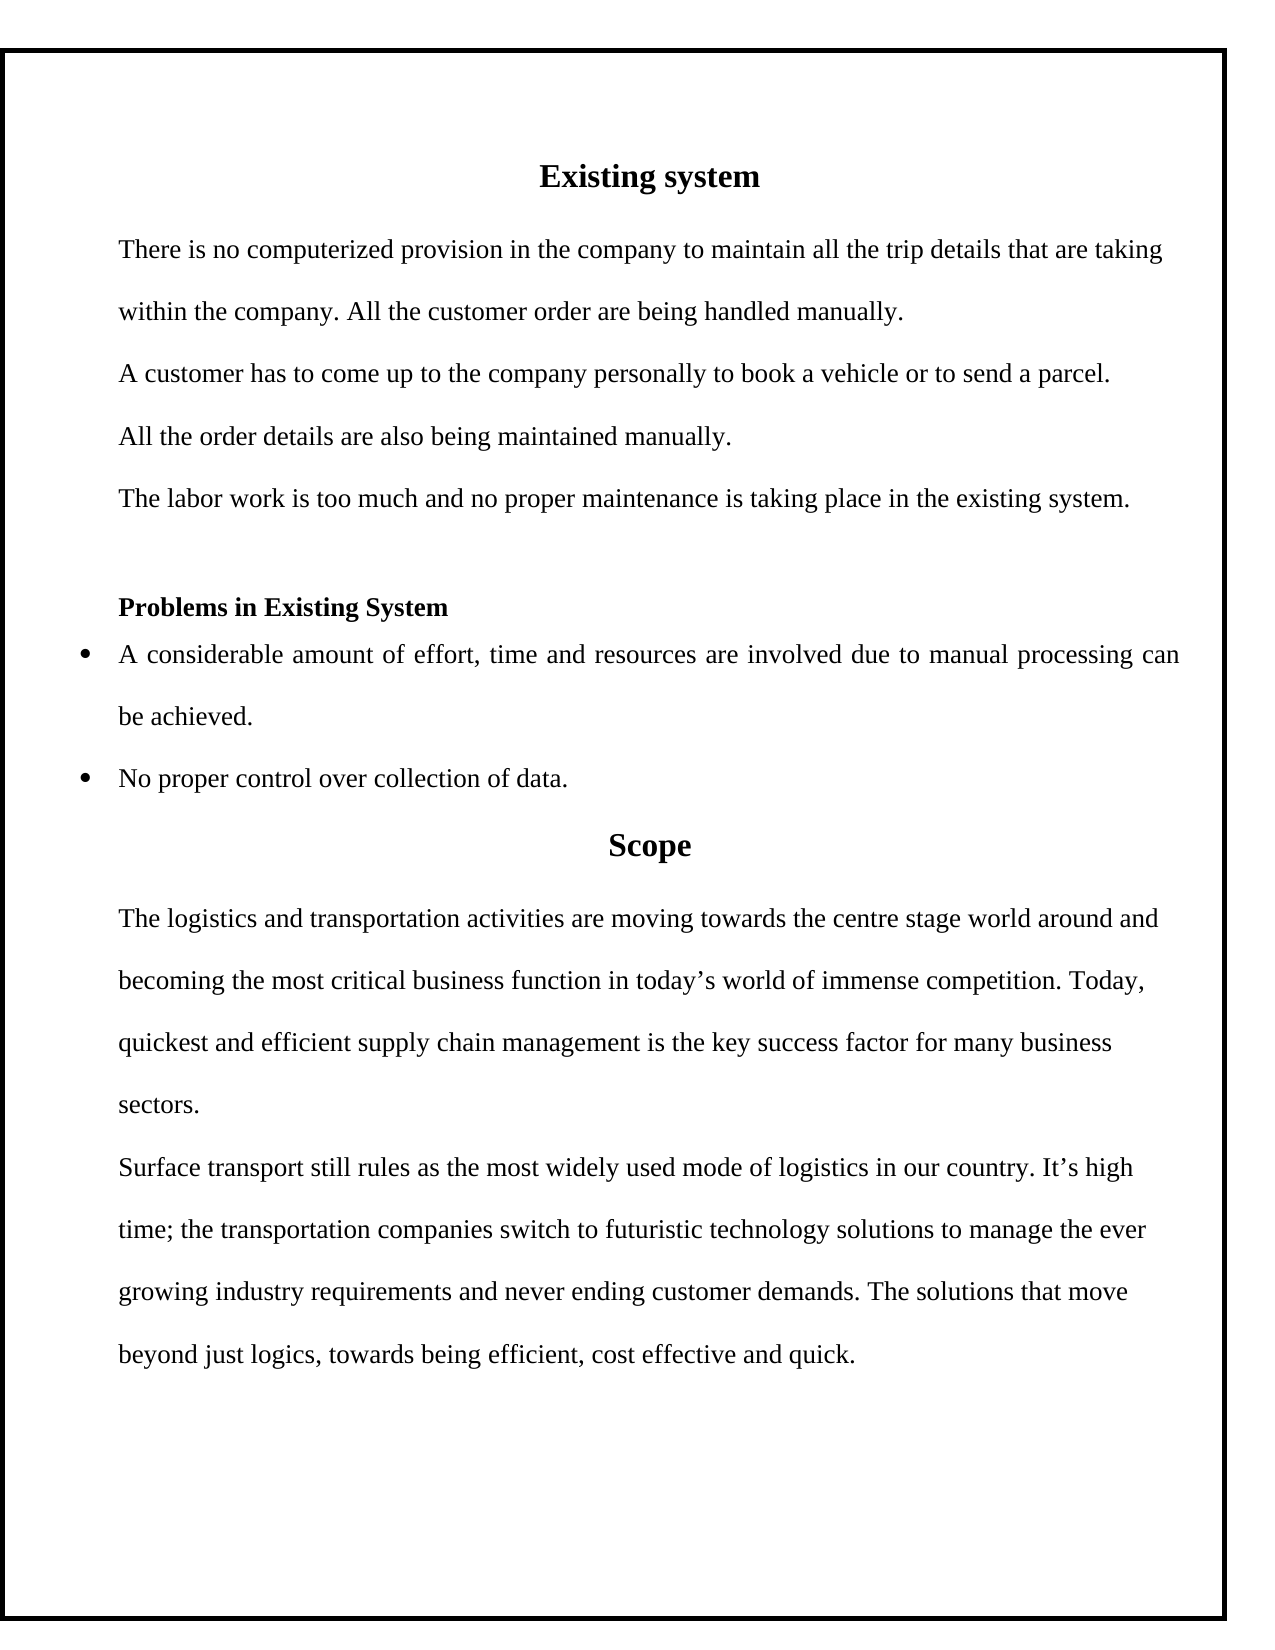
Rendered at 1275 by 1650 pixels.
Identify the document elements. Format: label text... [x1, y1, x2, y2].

text A customer has to come up to the company personally to book a vehicle or to send a parcel. All the order details are also being maintained manually. [118, 358, 1181, 451]
text The labor work is too much and no proper maintenance is taking place in the existing system. [118, 482, 1181, 513]
text There is no computerized provision in the company to maintain all the trip details that are taking within the company. All the customer order are being handled manually. [118, 233, 1181, 326]
list No proper control over collection of data. [81, 762, 1181, 794]
text The logistics and transportation activities are moving towards the centre stage world around and becoming the most critical business function in today’s world of immense competition. Today, quickest and efficient supply chain management is the key success factor for many business sectors. [118, 902, 1181, 1120]
text Scope [118, 825, 1181, 863]
list A considerable amount of effort, time and resources are involved due to manual processing can be achieved. [81, 638, 1181, 731]
text Problems in Existing System [118, 591, 1181, 622]
text Existing system [118, 156, 1181, 195]
text Surface transport still rules as the most widely used mode of logistics in our country. It’s high time; the transportation companies switch to futuristic technology solutions to manage the ever growing industry requirements and never ending customer demands. The solutions that move beyond just logics, towards being efficient, cost effective and quick. [118, 1151, 1181, 1369]
